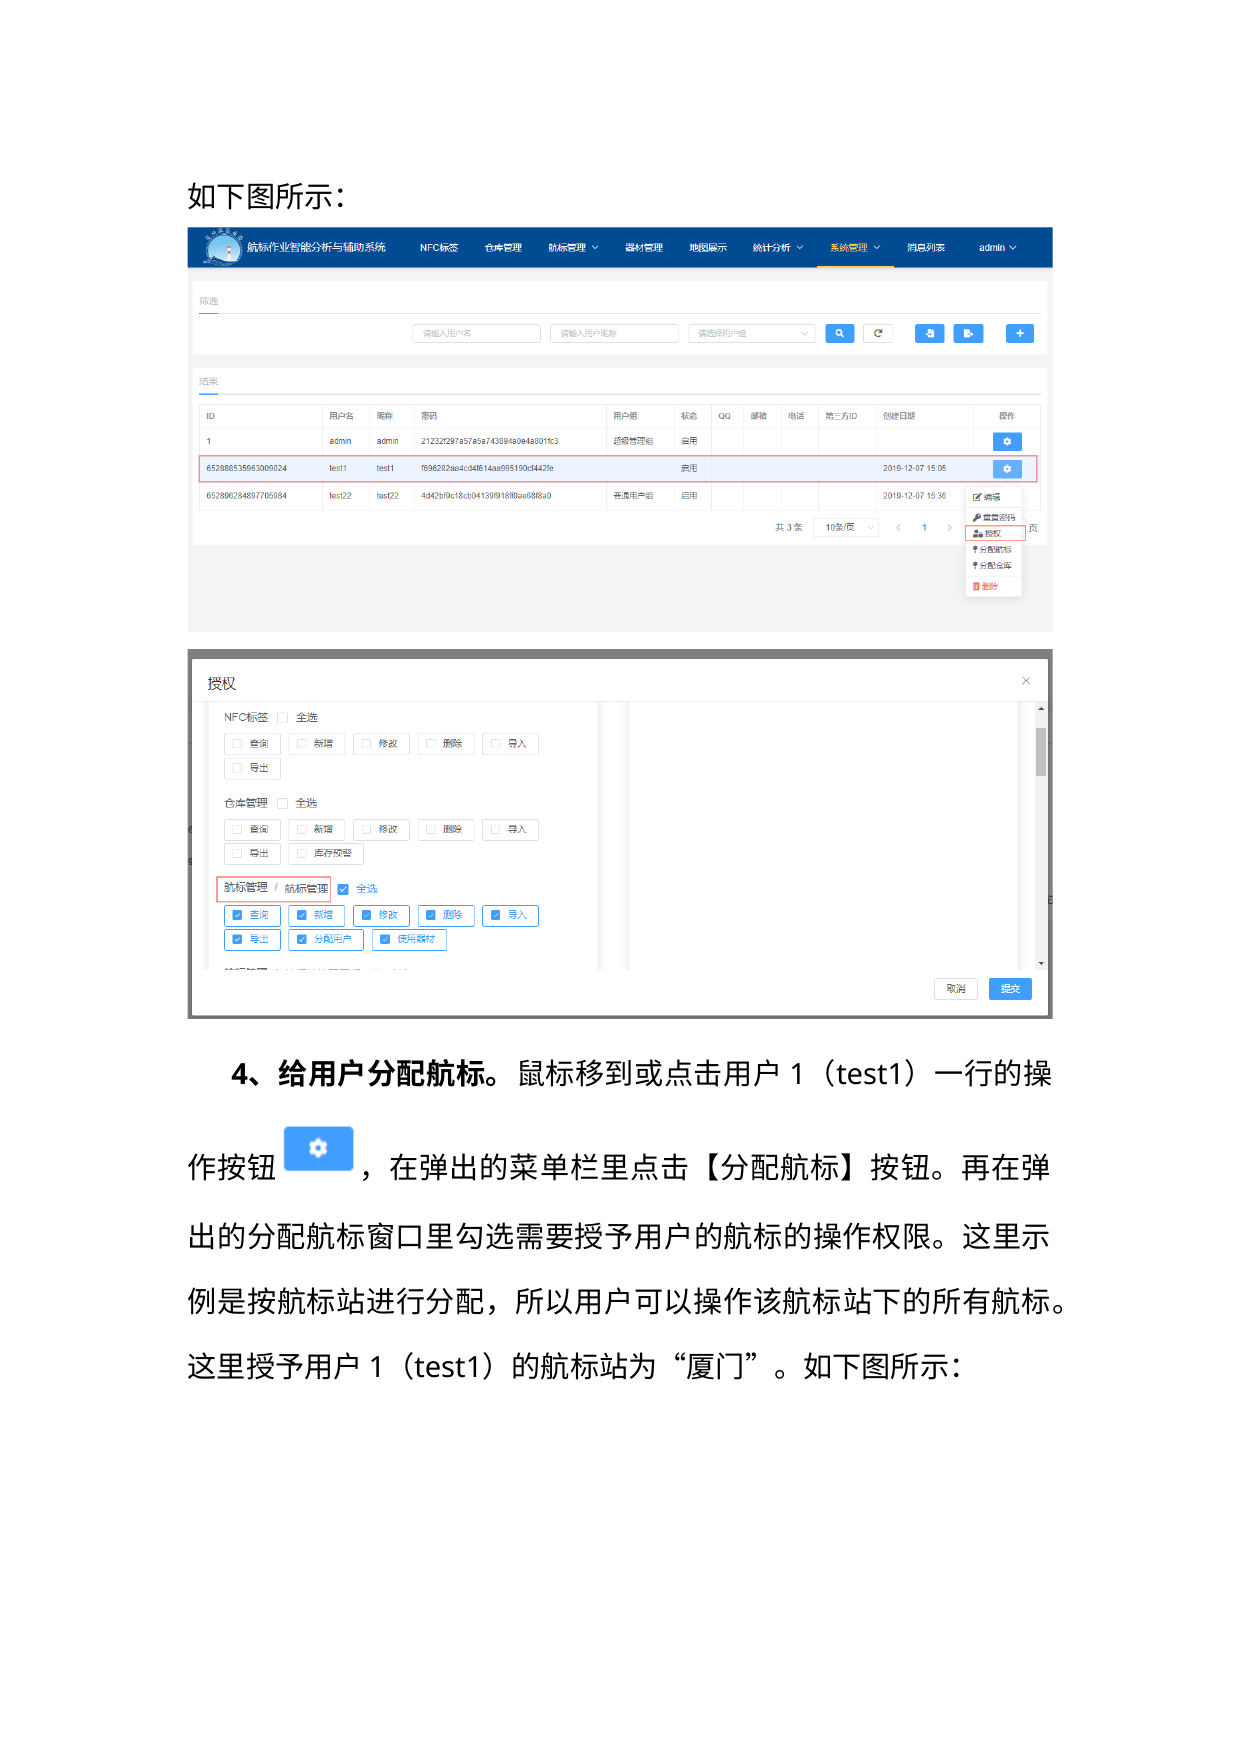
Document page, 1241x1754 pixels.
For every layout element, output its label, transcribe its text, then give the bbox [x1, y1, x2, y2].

picture [278, 1119, 360, 1179]
picture [187, 227, 1053, 632]
text 4、给用户分配航标。鼠标移到或点击用户1（test1）一行的操作按钮，在弹出的菜单栏里点击【分配航标】按钮。再在弹出的分配航标窗口里勾选需要授予用户的航标的操作权限。这里示例是按航标站进行分配，所以用户可以操作该航标站下的所有航标。这里授予用户1（test1）的航标站为“厦门”。如下图所示： [187, 1039, 1053, 1397]
picture [187, 649, 1053, 1019]
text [187, 162, 1053, 227]
